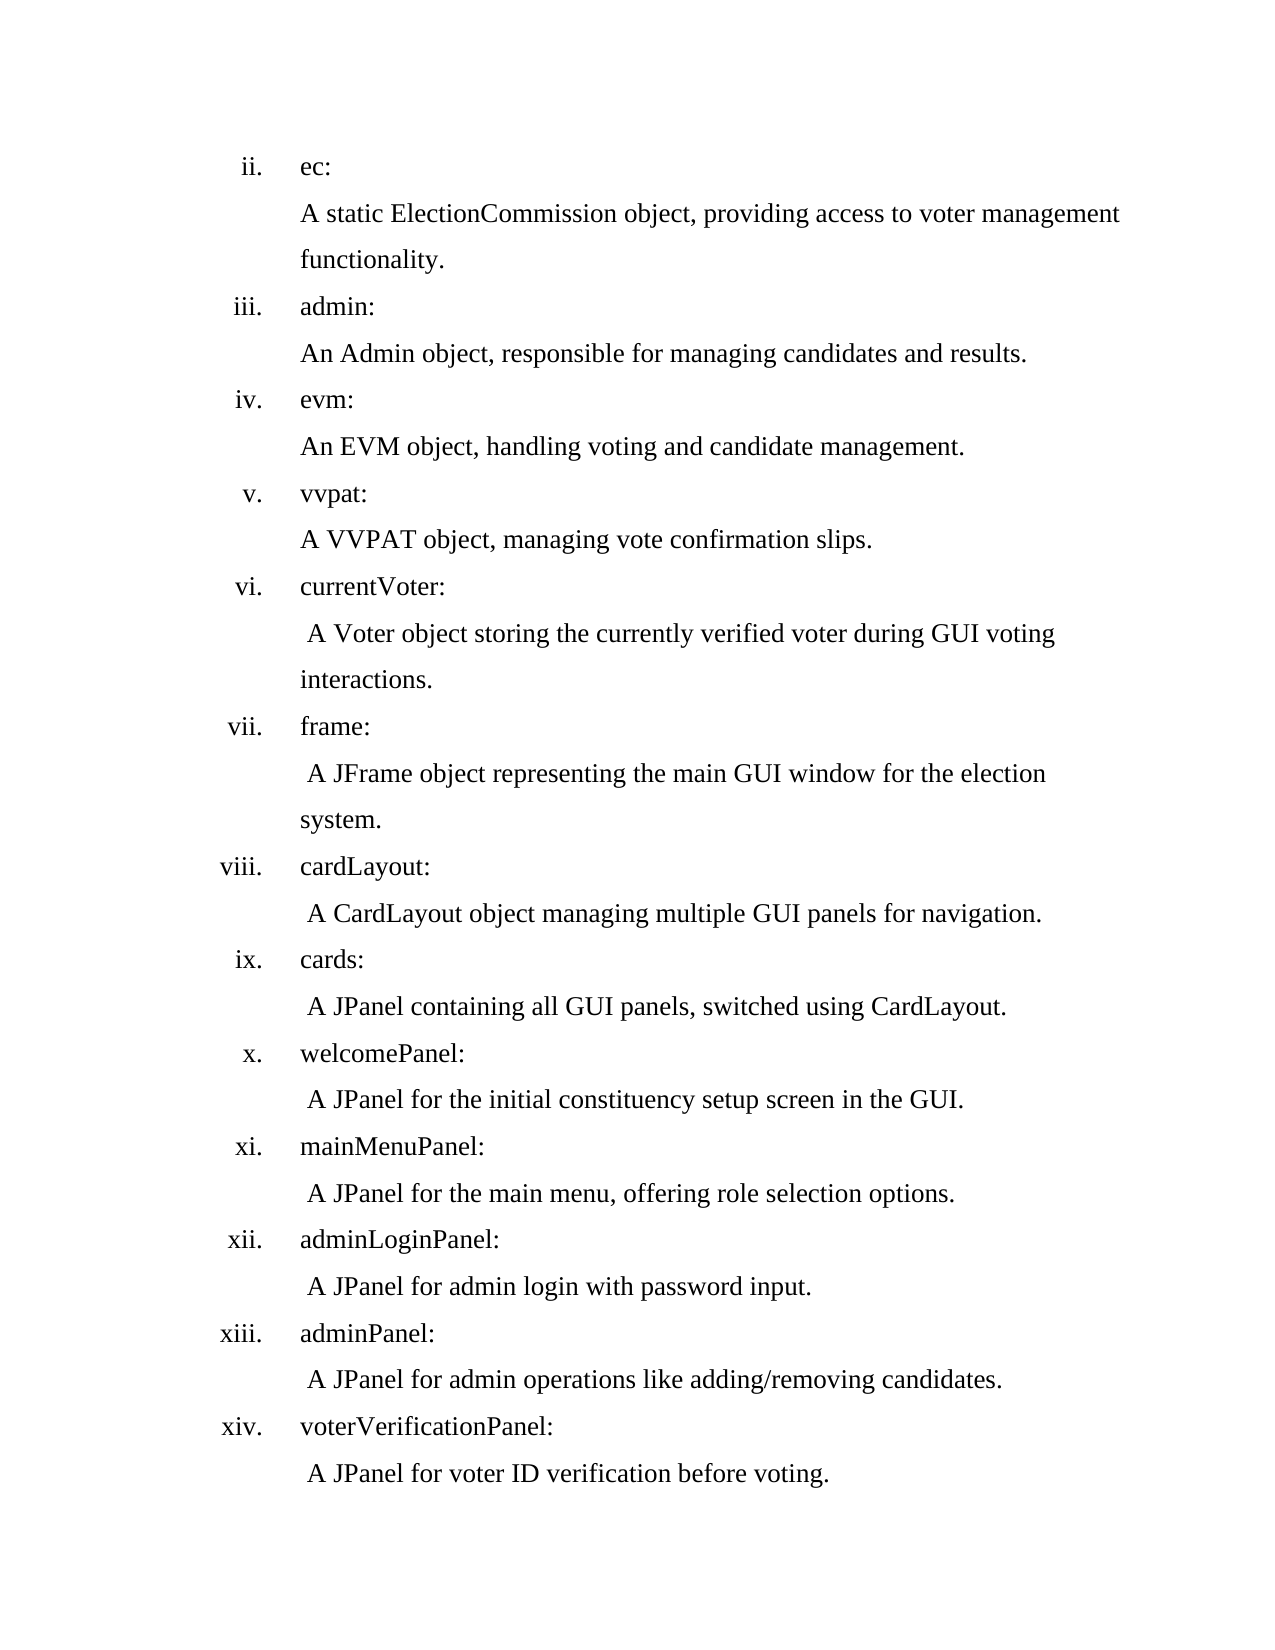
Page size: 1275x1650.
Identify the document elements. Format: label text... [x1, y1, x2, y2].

list ec: [262, 150, 1125, 181]
list evm: [262, 383, 1125, 414]
text An Admin object, responsible for managing candidates and results. [300, 337, 1125, 368]
text A VVPAT object, managing vote confirmation slips. [300, 523, 1125, 554]
list frame: A JFrame object representing the main GUI window for the election system. [262, 710, 1125, 834]
list cards: A JPanel containing all GUI panels, switched using CardLayout. [262, 943, 1125, 1021]
list welcomePanel: A JPanel for the initial constituency setup screen in the GUI. [262, 1037, 1125, 1114]
list admin: [262, 290, 1125, 321]
list adminPanel: A JPanel for admin operations like adding/removing candidates. [262, 1317, 1125, 1394]
text An EVM object, handling voting and candidate management. [300, 430, 1125, 461]
list adminLoginPanel: A JPanel for admin login with password input. [262, 1223, 1125, 1301]
list mainMenuPanel: A JPanel for the main menu, offering role selection options. [262, 1130, 1125, 1208]
list currentVoter: A Voter object storing the currently verified voter during GUI voting interactions. [262, 570, 1125, 694]
list voterVerificationPanel: A JPanel for voter ID verification before voting. [262, 1410, 1125, 1488]
list vvpat: [262, 477, 1125, 508]
list cardLayout: A CardLayout object managing multiple GUI panels for navigation. [262, 850, 1125, 928]
text A static ElectionCommission object, providing access to voter management functionality. [300, 197, 1125, 274]
